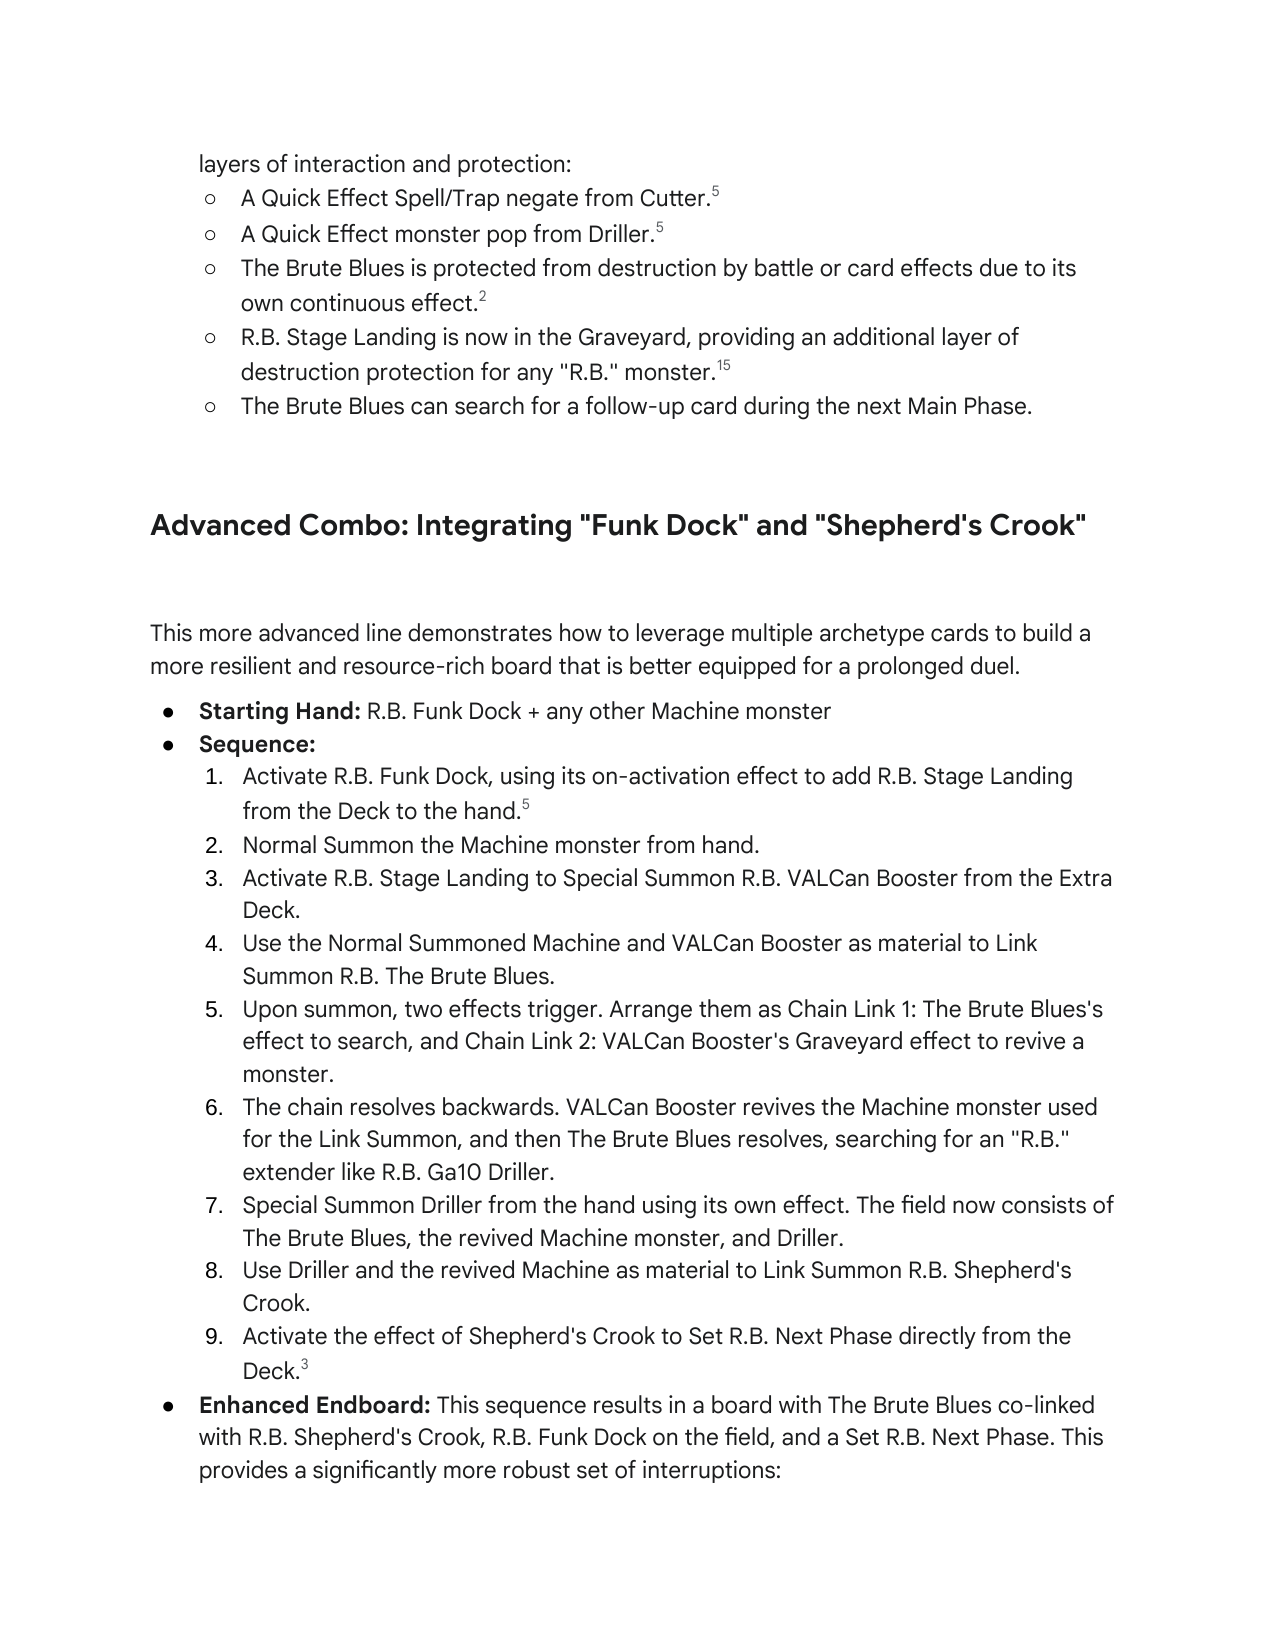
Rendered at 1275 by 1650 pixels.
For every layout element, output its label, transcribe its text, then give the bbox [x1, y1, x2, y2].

list Starting Hand: R.B. Funk Dock + any other Machine monster [161, 697, 1125, 726]
subtitle Advanced Combo: Integrating "Funk Dock" and "Shepherd's Crook" [150, 507, 1125, 544]
list R.B. Stage Landing is now in the Graveyard, providing an additional layer of destruction protection for any "R.B." monster.15 [203, 323, 1125, 387]
list Activate R.B. Stage Landing to Special Summon R.B. VALCan Booster from the Extra Deck. [205, 864, 1125, 926]
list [161, 150, 1125, 179]
list Activate R.B. Funk Dock, using its on-activation effect to add R.B. Stage Landing from the Deck to the hand.5 [205, 762, 1125, 827]
list Activate the effect of Shepherd's Crook to Set R.B. Next Phase directly from the Deck.3 [205, 1322, 1125, 1386]
list Sequence: [161, 730, 1125, 758]
list Normal Summon the Machine monster from hand. [205, 831, 1125, 860]
list Use Driller and the revived Machine as material to Link Summon R.B. Shepherd's Crook. [205, 1257, 1125, 1318]
list The Brute Blues is protected from destruction by battle or card effects due to its own continuous effect.2 [203, 254, 1125, 319]
list A Quick Effect monster pop from Driller.5 [203, 218, 1125, 250]
list The chain resolves backwards. VALCan Booster revives the Machine monster used for the Link Summon, and then The Brute Blues resolves, searching for an "R.B." extender like R.B. Ga10 Driller. [205, 1093, 1125, 1187]
text This more advanced line demonstrates how to leverage multiple archetype cards to build a more resilient and resource-rich board that is better equipped for a prolonged duel. [150, 619, 1125, 681]
list Enhanced Endboard: This sequence results in a board with The Brute Blues co-linked with R.B. Shepherd's Crook, R.B. Funk Dock on the field, and a Set R.B. Next Phase. This provides a significantly more robust set of interruptions: [161, 1391, 1125, 1485]
list A Quick Effect Spell/Trap negate from Cutter.5 [203, 183, 1125, 214]
list The Brute Blues can search for a follow-up card during the next Main Phase. [203, 392, 1125, 421]
list Upon summon, two effects trigger. Arrange them as Chain Link 1: The Brute Blues's effect to search, and Chain Link 2: VALCan Booster's Graveyard effect to revive a monster. [205, 995, 1125, 1089]
list Special Summon Driller from the hand using its own effect. The field now consists of The Brute Blues, the revived Machine monster, and Driller. [205, 1191, 1125, 1253]
list Use the Normal Summoned Machine and VALCan Booster as material to Link Summon R.B. The Brute Blues. [205, 929, 1125, 991]
